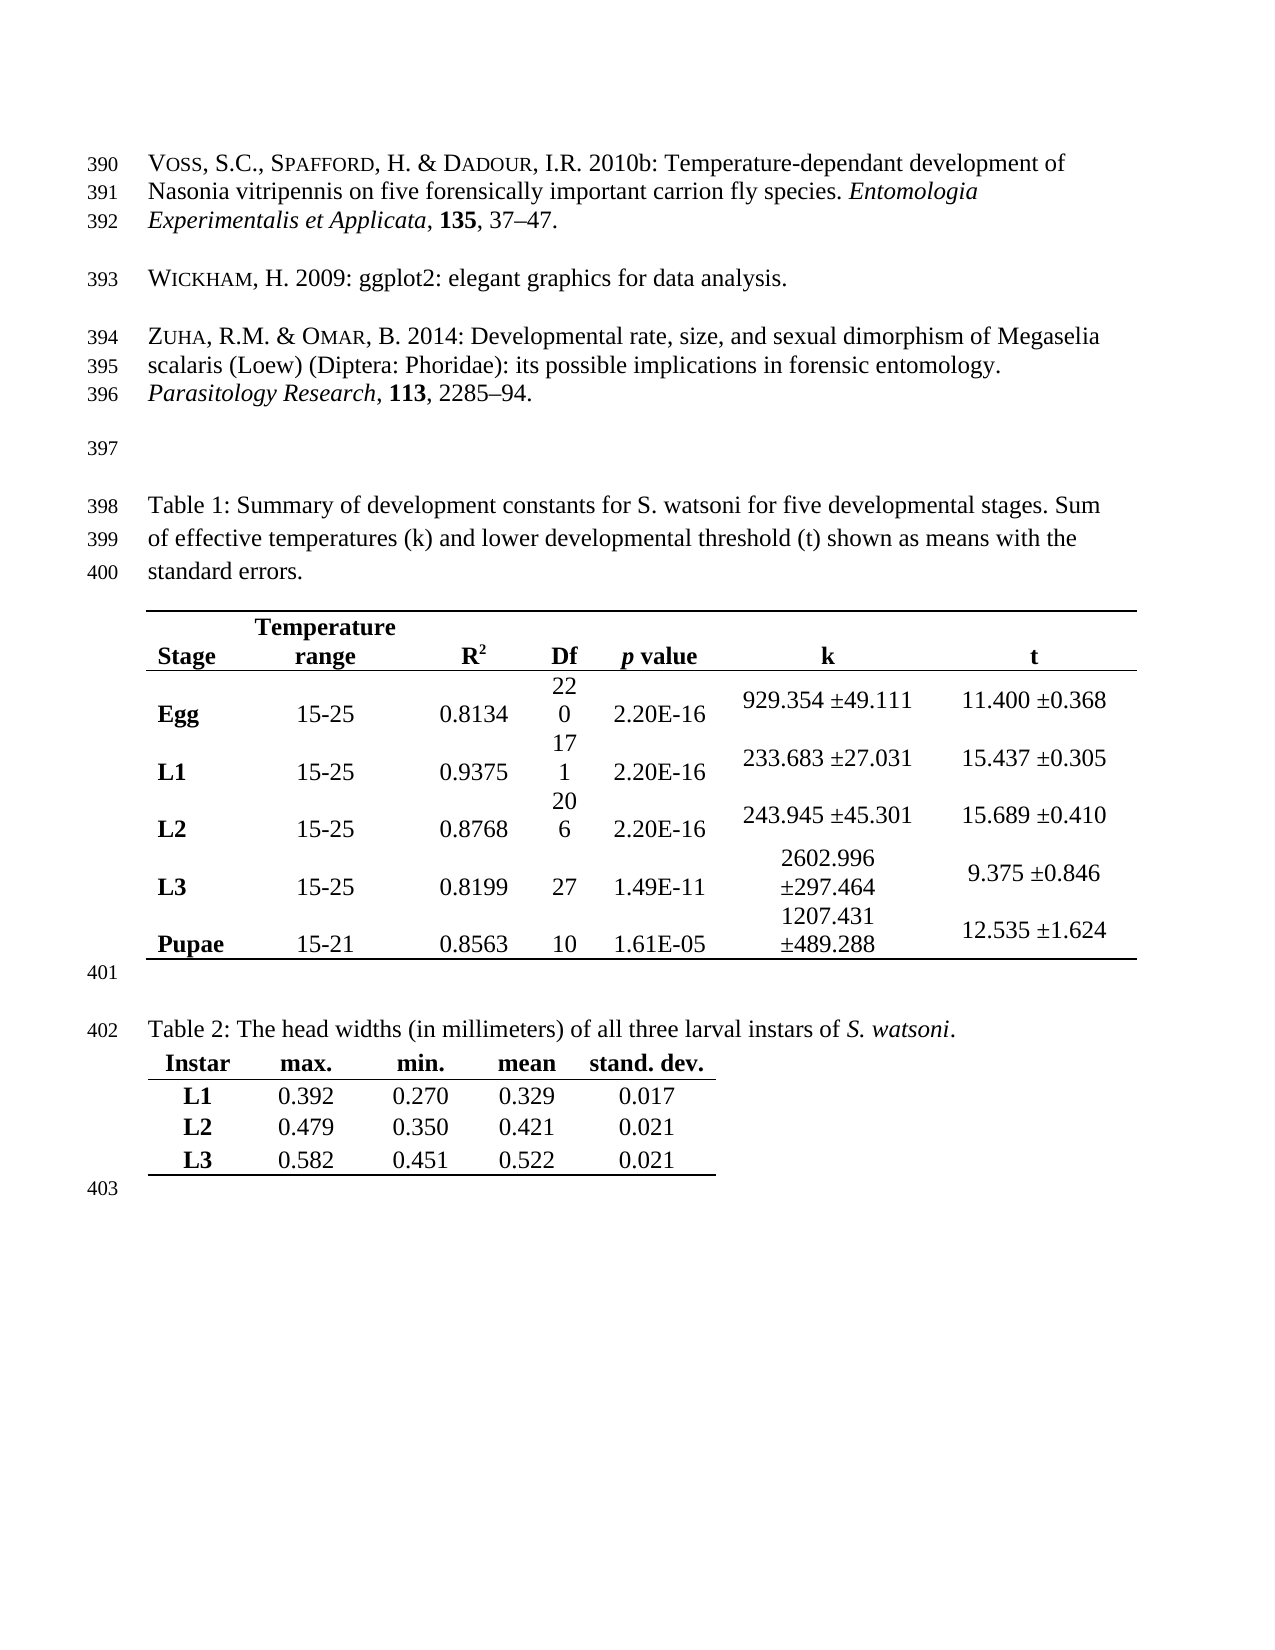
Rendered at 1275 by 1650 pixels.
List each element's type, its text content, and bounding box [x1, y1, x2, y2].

table_cell 0.8563 [413, 901, 534, 958]
table_cell 2.20E-16 [594, 671, 725, 728]
table_cell L3 [148, 1141, 248, 1174]
text Voss, S.C., Spafford, H. & Dadour, I.R. 2010b: Temperature-dependant development of Nasonia vitripennis on five forensically important carrion fly species. Entomologia Experimentalis et Applicata, 135, 37–47. [148, 148, 1127, 234]
table_header Df [534, 612, 594, 670]
table_cell 15-25 [237, 728, 413, 786]
text Table 1: Summary of development constants for S. watsoni for five developmental stages. Sum of effective temperatures (k) and lower developmental threshold (t) shown as means with the standard errors. [148, 490, 1127, 585]
table_cell 2.20E-16 [594, 728, 725, 786]
table_cell 0.021 [577, 1141, 716, 1174]
table_cell 15-25 [237, 843, 413, 901]
table_cell 27 [534, 843, 594, 901]
table_cell 0.479 [248, 1110, 364, 1141]
table_cell 0.421 [477, 1110, 577, 1141]
table_cell Egg [146, 671, 237, 728]
table_cell 1207.431 ±489.288 [725, 901, 931, 958]
table_cell 0.392 [248, 1080, 364, 1110]
table_cell 2602.996 ±297.464 [725, 843, 931, 901]
table_cell L1 [146, 728, 237, 786]
text Wickham, H. 2009: ggplot2: elegant graphics for data analysis. [148, 263, 1127, 292]
table_cell 0.021 [577, 1110, 716, 1141]
table_header max. [248, 1047, 364, 1078]
table_cell L3 [146, 843, 237, 901]
table_cell 0.451 [364, 1141, 477, 1174]
table_cell 15-25 [237, 671, 413, 728]
table_header Instar [148, 1047, 248, 1078]
table_cell 11.400 ±0.368 [931, 671, 1137, 728]
table_cell 2.20E-16 [594, 786, 725, 843]
table_cell 0.8134 [413, 671, 534, 728]
table_header mean [477, 1047, 577, 1078]
table_cell 0.582 [248, 1141, 364, 1174]
table_cell 0.522 [477, 1141, 577, 1174]
table_header min. [364, 1047, 477, 1078]
table_cell 1.61E-05 [594, 901, 725, 958]
table_header k [725, 612, 931, 670]
table_cell 10 [534, 901, 594, 958]
table_cell 0.017 [577, 1080, 716, 1110]
table_cell 206 [534, 786, 594, 843]
table_cell L1 [148, 1080, 248, 1110]
table_cell 233.683 ±27.031 [725, 728, 931, 786]
table_cell 15-25 [237, 786, 413, 843]
table_header Temperature range [237, 612, 413, 670]
table_cell 0.270 [364, 1080, 477, 1110]
table_cell 0.329 [477, 1080, 577, 1110]
table_cell 9.375 ±0.846 [931, 843, 1137, 901]
table_cell 220 [534, 671, 594, 728]
text Table 2: The head widths (in millimeters) of all three larval instars of S. watsoni. [148, 1014, 1127, 1043]
table_cell 1.49E-11 [594, 843, 725, 901]
table_cell 0.8199 [413, 843, 534, 901]
table_cell 0.8768 [413, 786, 534, 843]
table_header Stage [146, 612, 237, 670]
table_cell 929.354 ±49.111 [725, 671, 931, 728]
table_header t [931, 612, 1137, 670]
table_header p value [594, 612, 725, 670]
table_cell 171 [534, 728, 594, 786]
table_cell L2 [148, 1110, 248, 1141]
table_cell 15.437 ±0.305 [931, 728, 1137, 786]
text Zuha, R.M. & Omar, B. 2014: Developmental rate, size, and sexual dimorphism of Megaselia scalaris (Loew) (Diptera: Phoridae): its possible implications in forensic entomology. Parasitology Research, 113, 2285–94. [148, 321, 1127, 407]
table_cell L2 [146, 786, 237, 843]
table_cell 12.535 ±1.624 [931, 901, 1137, 958]
table_cell 0.350 [364, 1110, 477, 1141]
table_cell 15-21 [237, 901, 413, 958]
table_cell 0.9375 [413, 728, 534, 786]
table_cell 15.689 ±0.410 [931, 786, 1137, 843]
table_cell 243.945 ±45.301 [725, 786, 931, 843]
table_cell Pupae [146, 901, 237, 958]
table_header stand. dev. [577, 1047, 716, 1078]
table_header R2 [413, 612, 534, 670]
